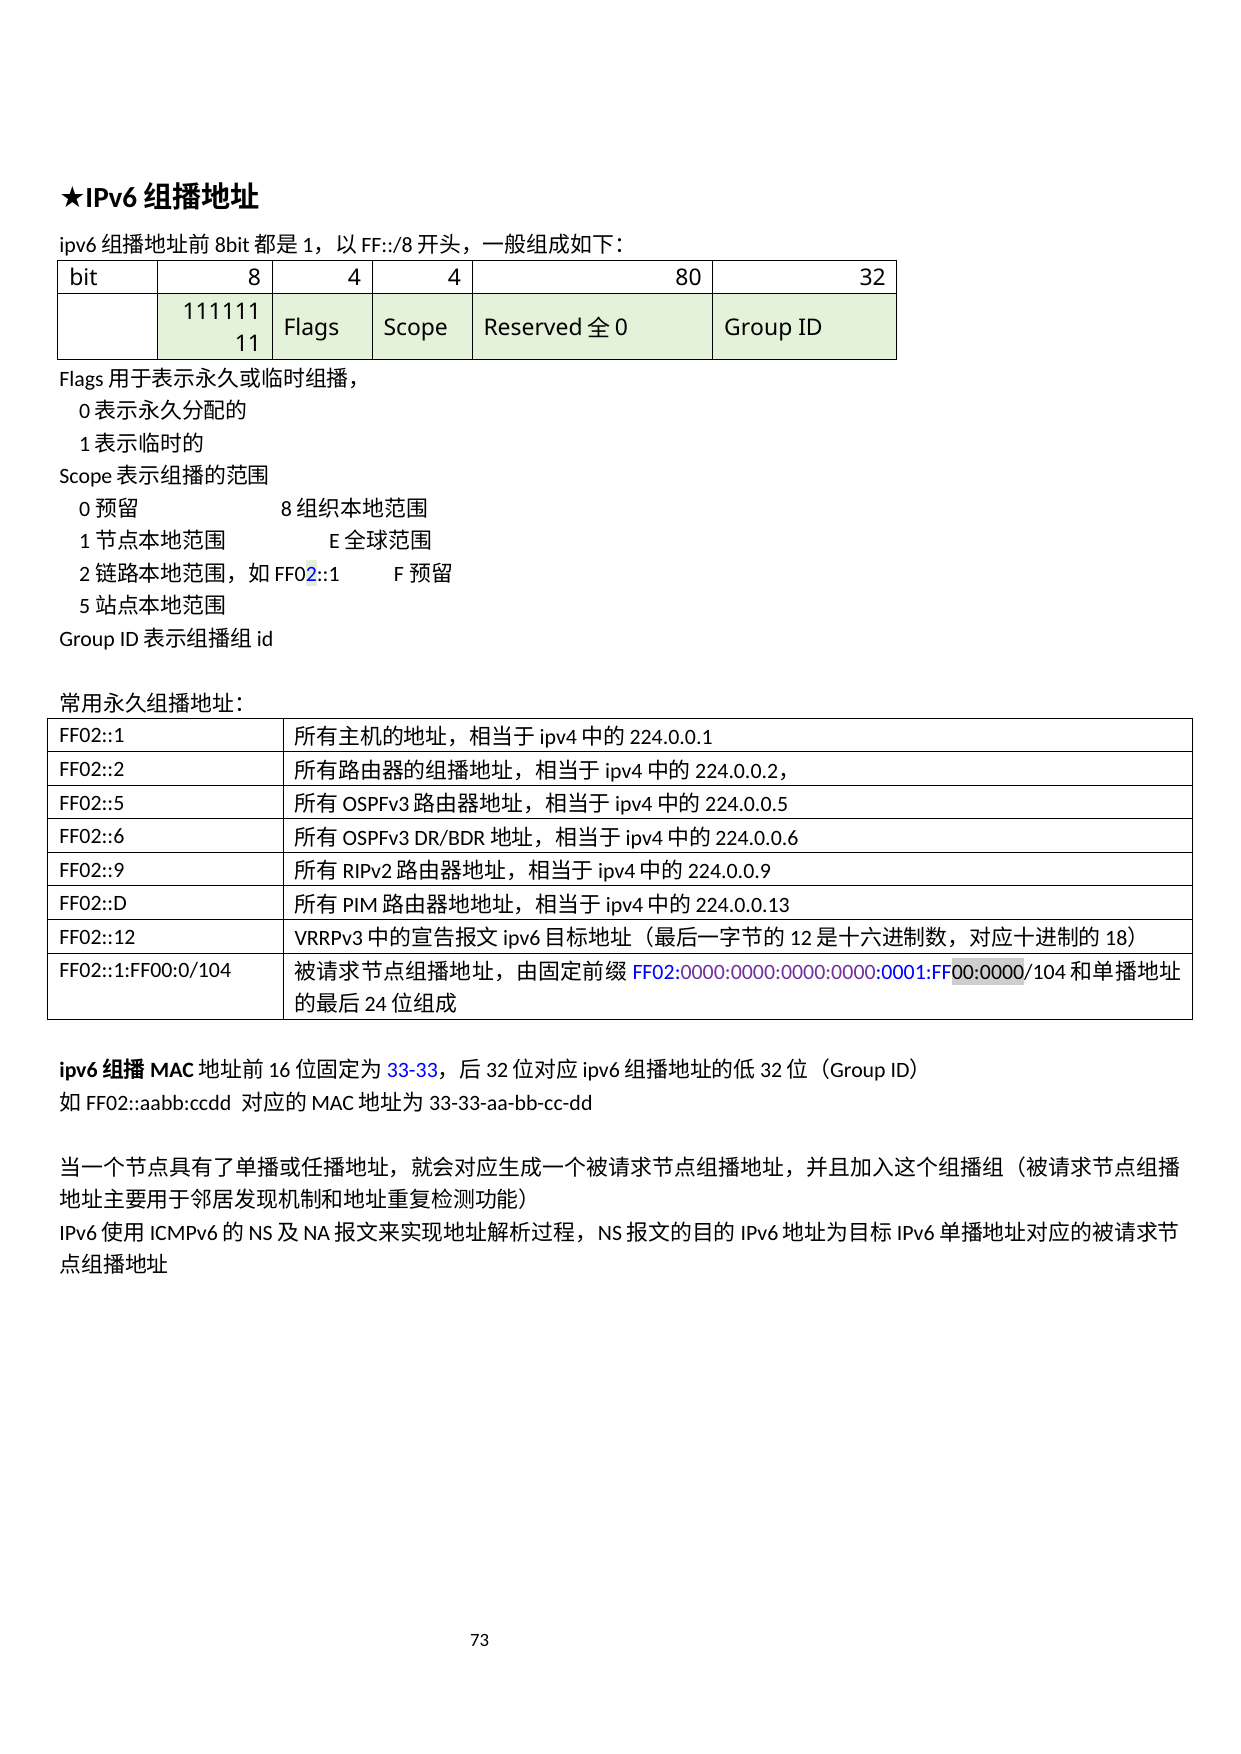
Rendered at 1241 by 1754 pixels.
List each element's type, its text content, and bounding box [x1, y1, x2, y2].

text 2 链路本地范围，如FF02::1 F 预留 [59, 555, 1181, 588]
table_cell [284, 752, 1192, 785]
text 如 FF02::aabb:ccdd 对应的MAC地址为 33-33-aa-bb-cc-dd [59, 1084, 1181, 1117]
text ★IPv6组播地址 [59, 162, 1181, 227]
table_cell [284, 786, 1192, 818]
text 当一个节点具有了单播或任播地址，就会对应生成一个被请求节点组播地址，并且加入这个组播组（被请求节点组播地址主要用于邻居发现机制和地址重复检测功能） [59, 1149, 1181, 1214]
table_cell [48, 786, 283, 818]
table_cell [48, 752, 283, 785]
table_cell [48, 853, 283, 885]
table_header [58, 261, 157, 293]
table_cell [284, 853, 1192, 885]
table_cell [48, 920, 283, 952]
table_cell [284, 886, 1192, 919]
text Scope表示组播的范围 [59, 458, 1181, 490]
text 5 站点本地范围 [59, 588, 1181, 620]
text 1 节点本地范围 E 全球范围 [59, 523, 1181, 555]
text 1表示临时的 [59, 425, 1181, 458]
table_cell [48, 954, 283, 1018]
text ipv6组播地址前8bit都是1，以FF::/8开头，一般组成如下： [59, 227, 1181, 259]
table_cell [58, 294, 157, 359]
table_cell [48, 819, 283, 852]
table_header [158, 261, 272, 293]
text 0 预留 8 组织本地范围 [59, 490, 1181, 523]
text ipv6组播MAC地址前16位固定为33-33，后32位对应ipv6组播地址的低32位（Group ID） [59, 1052, 1181, 1084]
text Flags用于表示永久或临时组播， [59, 360, 1181, 393]
text Group ID表示组播组id [59, 620, 1181, 653]
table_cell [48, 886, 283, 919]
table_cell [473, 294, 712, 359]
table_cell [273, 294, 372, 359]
text 常用永久组播地址： [59, 685, 1181, 718]
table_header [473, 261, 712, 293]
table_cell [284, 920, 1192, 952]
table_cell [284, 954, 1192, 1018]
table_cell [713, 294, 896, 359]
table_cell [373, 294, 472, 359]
text IPv6使用ICMPv6的NS及NA报文来实现地址解析过程，NS报文的目的IPv6地址为目标IPv6单播地址对应的被请求节点组播地址 [59, 1214, 1181, 1279]
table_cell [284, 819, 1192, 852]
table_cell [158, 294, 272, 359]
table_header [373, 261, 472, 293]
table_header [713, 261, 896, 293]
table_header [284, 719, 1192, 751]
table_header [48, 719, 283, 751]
text 0表示永久分配的 [59, 393, 1181, 425]
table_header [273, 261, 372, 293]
